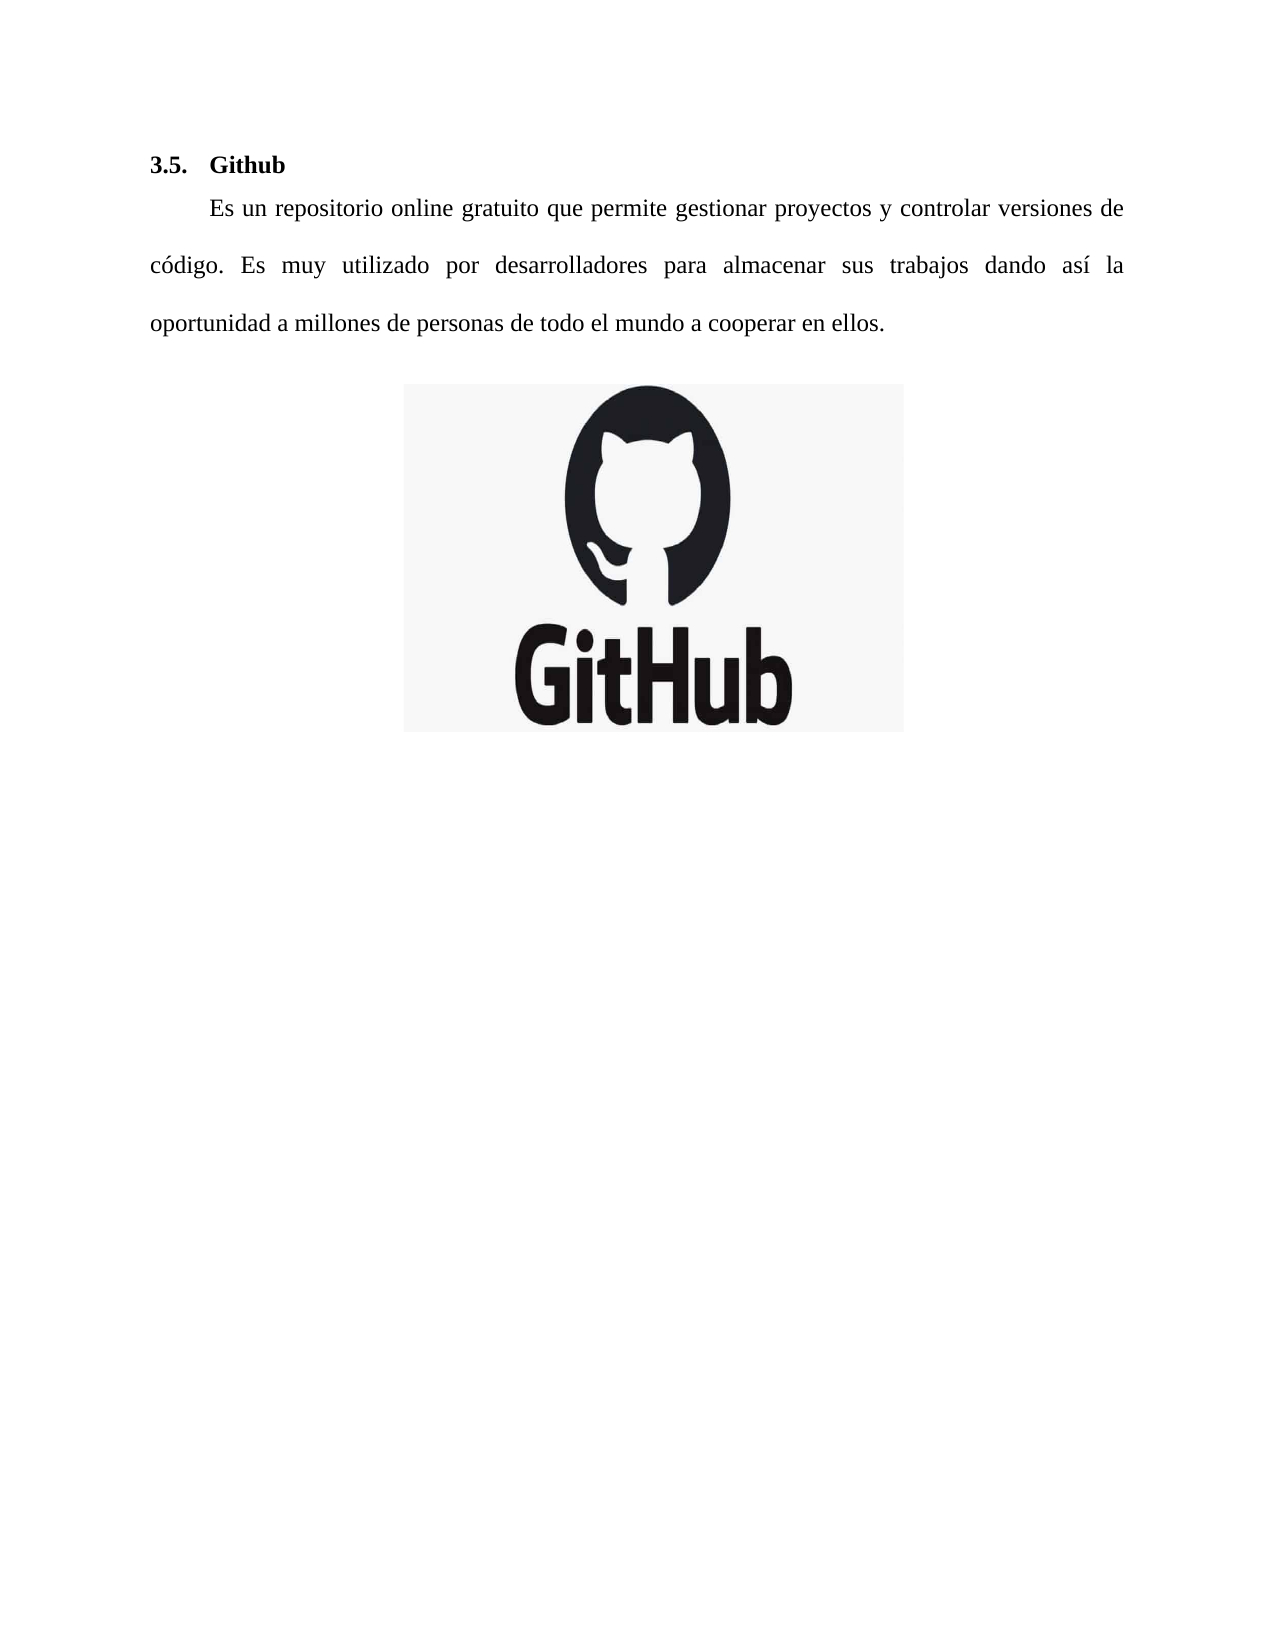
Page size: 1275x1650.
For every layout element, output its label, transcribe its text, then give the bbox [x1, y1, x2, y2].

list Es un repositorio online gratuito que permite gestionar proyectos y controlar versiones de código. Es muy utilizado por desarrolladores para almacenar sus trabajos dando así la oportunidad a millones de personas de todo el mundo a cooperar en ellos. [150, 193, 1125, 337]
picture [403, 384, 904, 732]
subtitle Github [150, 150, 1125, 179]
